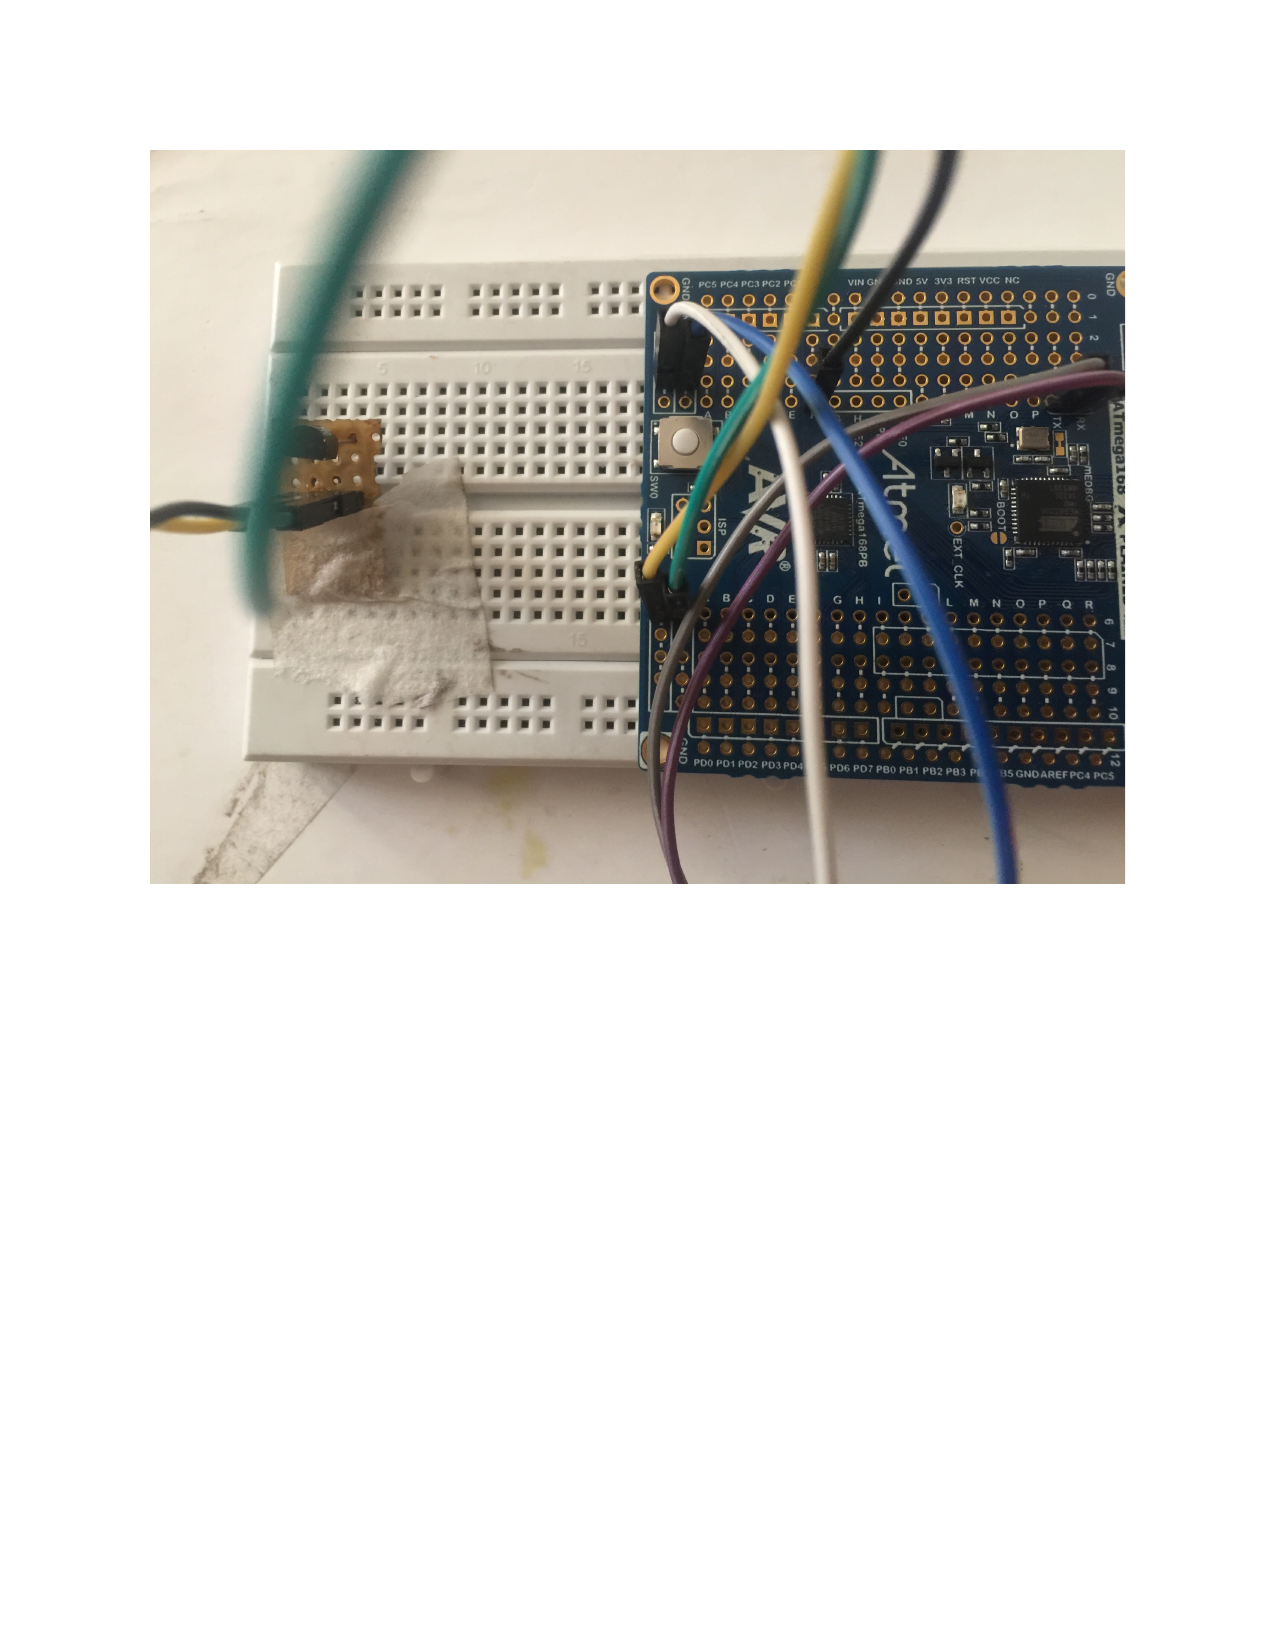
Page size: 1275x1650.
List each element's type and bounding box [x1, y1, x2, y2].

picture [150, 150, 1125, 884]
